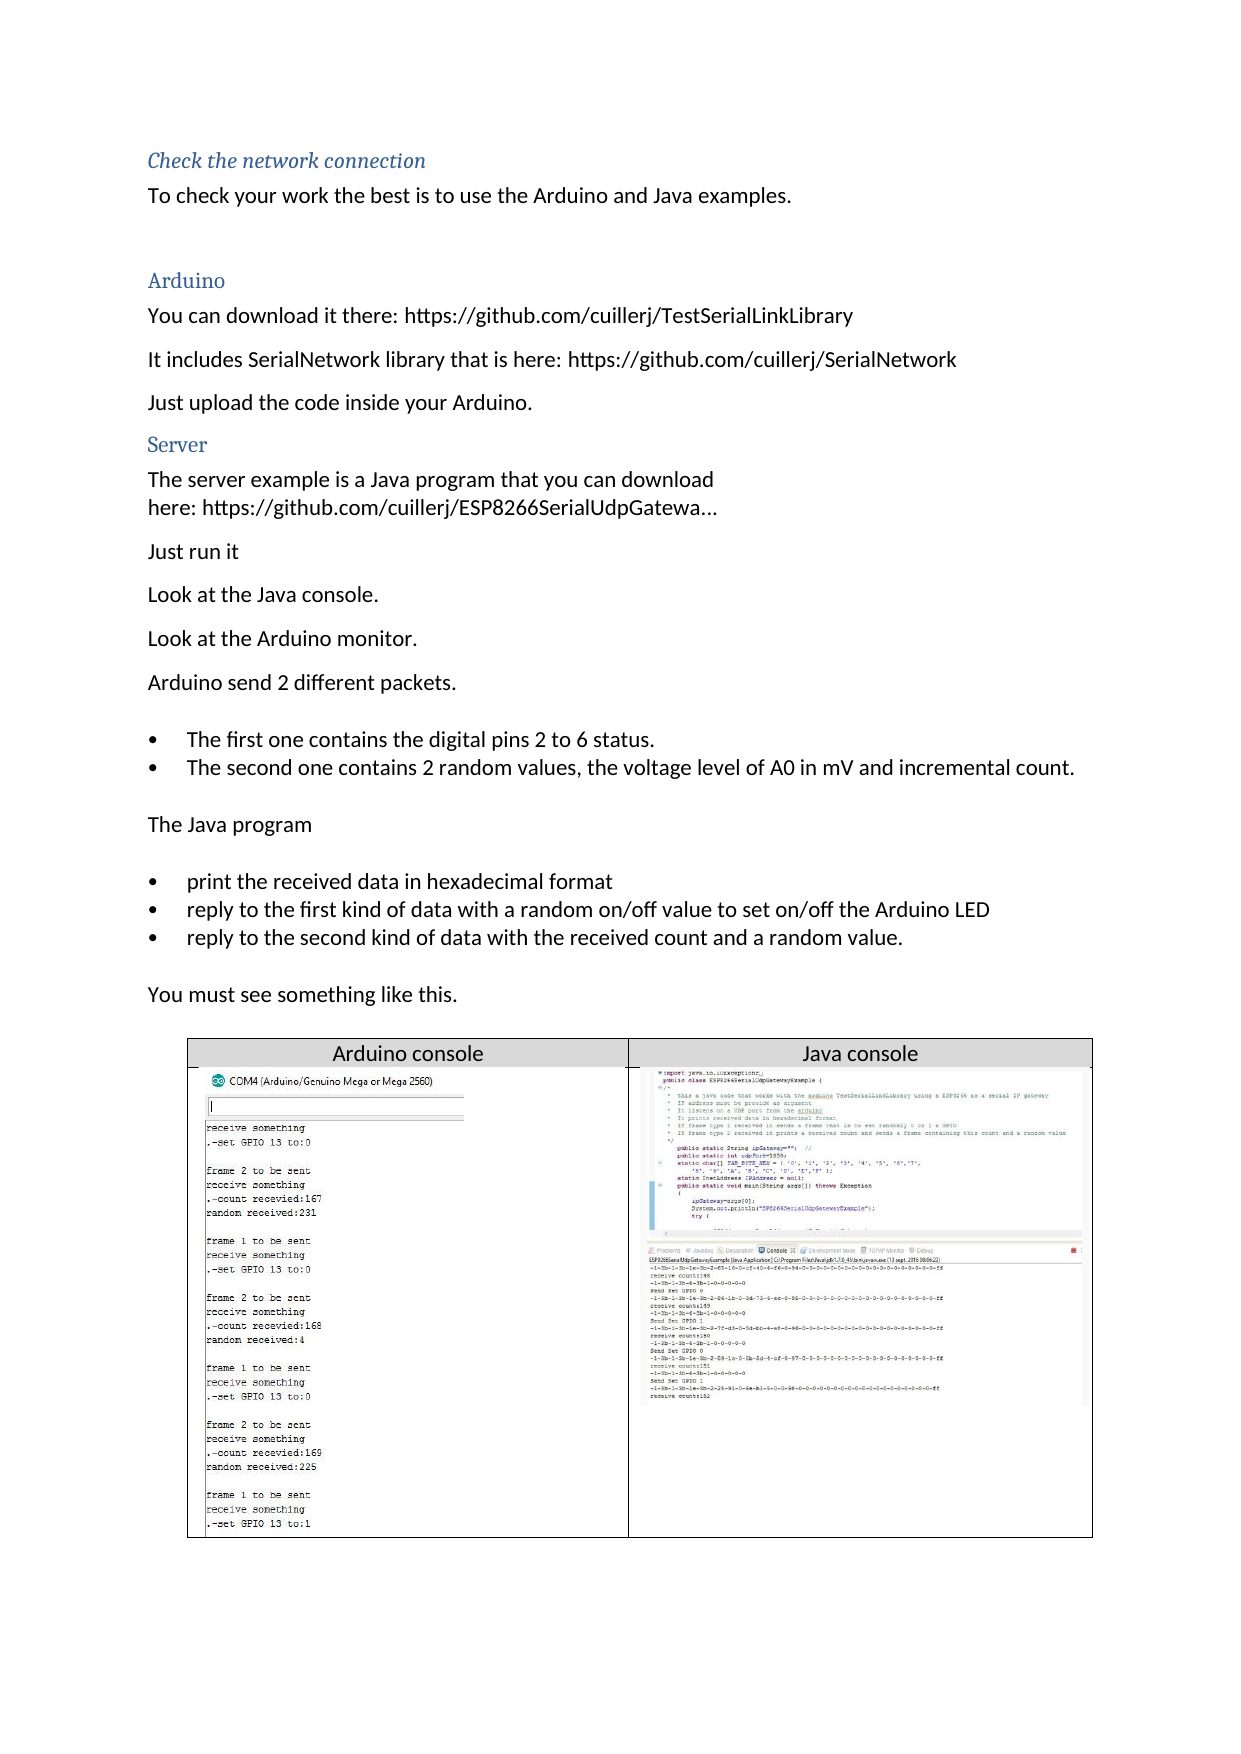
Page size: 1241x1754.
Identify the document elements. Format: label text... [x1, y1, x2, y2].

text Just run it [148, 537, 1093, 565]
text The Java program [148, 810, 1093, 838]
text Look at the Arduino monitor. [148, 624, 1093, 652]
subtitle Check the network connection [148, 148, 1093, 174]
subtitle Server [148, 432, 1093, 458]
text You can download it there: https://github.com/cuillerj/TestSerialLinkLibrary [148, 301, 1093, 329]
picture [198, 1067, 626, 1537]
text The server example is a Java program that you can download here: https://github.com/cuillerj/ESP8266SerialUdpGatewa... [148, 465, 1093, 521]
text Look at the Java console. [148, 581, 1093, 608]
table_header Arduino console [188, 1039, 628, 1067]
list reply to the second kind of data with the received count and a random value. [149, 923, 1093, 951]
subtitle Arduino [148, 268, 1093, 294]
text You must see something like this. [148, 981, 1093, 1009]
list The first one contains the digital pins 2 to 6 status. [149, 725, 1093, 753]
text Just upload the code inside your Arduino. [148, 388, 1093, 416]
text To check your work the best is to use the Arduino and Java examples. [148, 181, 1093, 209]
text Arduino send 2 different packets. [148, 668, 1093, 696]
table_cell [188, 1068, 198, 1537]
list The second one contains 2 random values, the voltage level of A0 in mV and incremental count. [149, 753, 1093, 781]
list print the received data in hexadecimal format [149, 867, 1093, 895]
table_cell [629, 1068, 1092, 1537]
list reply to the first kind of data with a random on/off value to set on/off the Arduino LED [149, 895, 1093, 923]
text It includes SerialNetwork library that is here: https://github.com/cuillerj/SerialNetwork [148, 345, 1093, 373]
table_header Java console [629, 1039, 1092, 1067]
picture [640, 1067, 1091, 1406]
